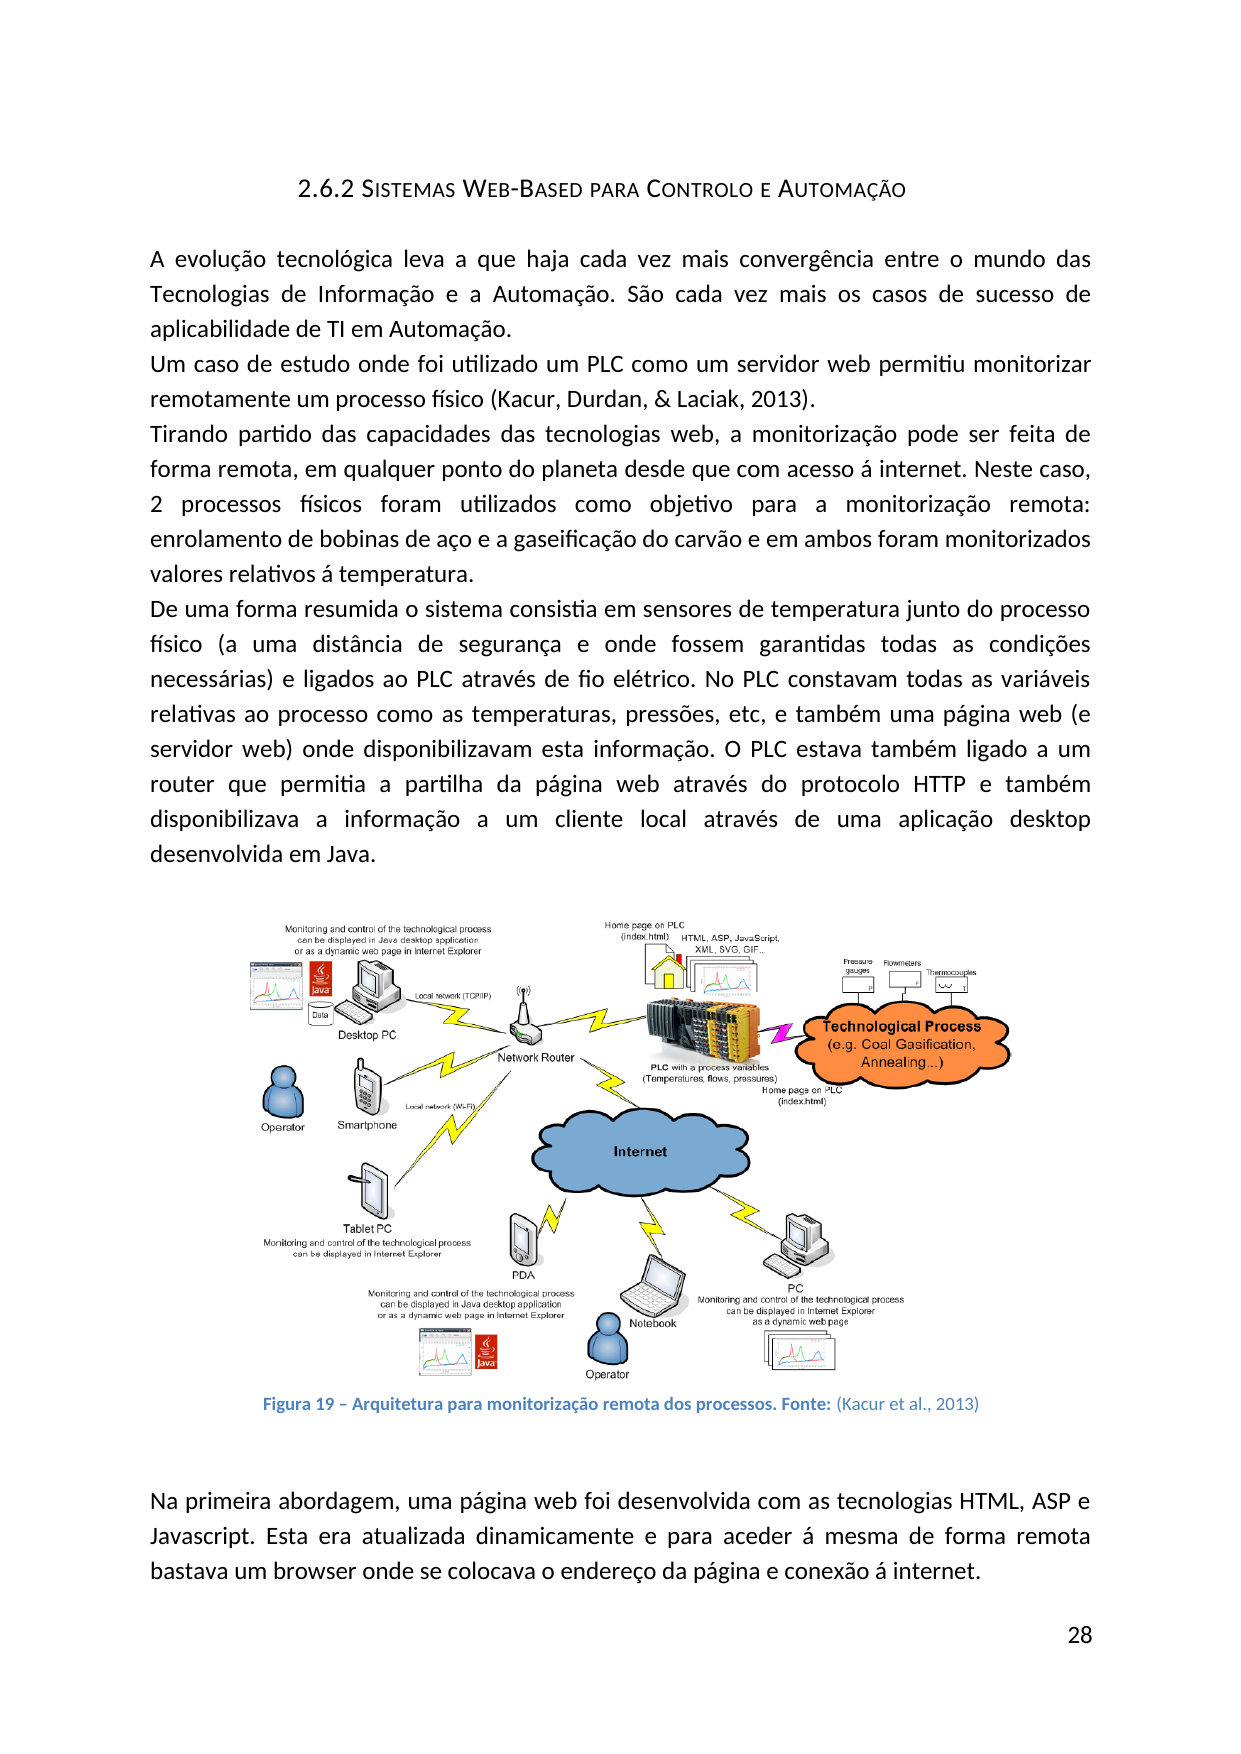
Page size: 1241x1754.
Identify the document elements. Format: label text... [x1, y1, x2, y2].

text Na primeira abordagem, uma página web foi desenvolvida com as tecnologias HTML, ASP e Javascript. Esta era atualizada dinamicamente e para aceder á mesma de forma remota bastava um browser onde se colocava o endereço da página e conexão á internet. [150, 1485, 1092, 1585]
text Tirando partido das capacidades das tecnologias web, a monitorização pode ser feita de forma remota, em qualquer ponto do planeta desde que com acesso á internet. Neste caso, 2 processos físicos foram utilizados como objetivo para a monitorização remota: enrolamento de bobinas de aço e a gaseificação do carvão e em ambos foram monitorizados valores relativos á temperatura. [150, 418, 1092, 589]
picture [223, 908, 1019, 1388]
text A evolução tecnológica leva a que haja cada vez mais convergência entre o mundo das Tecnologias de Informação e a Automação. São cada vez mais os casos de sucesso de aplicabilidade de TI em Automação. [150, 243, 1092, 344]
text De uma forma resumida o sistema consistia em sensores de temperatura junto do processo físico (a uma distância de segurança e onde fossem garantidas todas as condições necessárias) e ligados ao PLC através de fio elétrico. No PLC constavam todas as variáveis relativas ao processo como as temperaturas, pressões, etc, e também uma página web (e servidor web) onde disponibilizavam esta informação. O PLC estava também ligado a um router que permitia a partilha da página web através do protocolo HTTP e também disponibilizava a informação a um cliente local através de uma aplicação desktop desenvolvida em Java. [150, 593, 1092, 869]
text Figura 19 – Arquitetura para monitorização remota dos processos. Fonte: (Kacur et al., 2013) [150, 1392, 1092, 1415]
subtitle 2.6.2 Sistemas Web-Based para Controlo e Automação [224, 171, 1092, 204]
text Um caso de estudo onde foi utilizado um PLC como um servidor web permitiu monitorizar remotamente um processo físico (Kacur, Durdan, & Laciak, 2013). [150, 348, 1092, 414]
